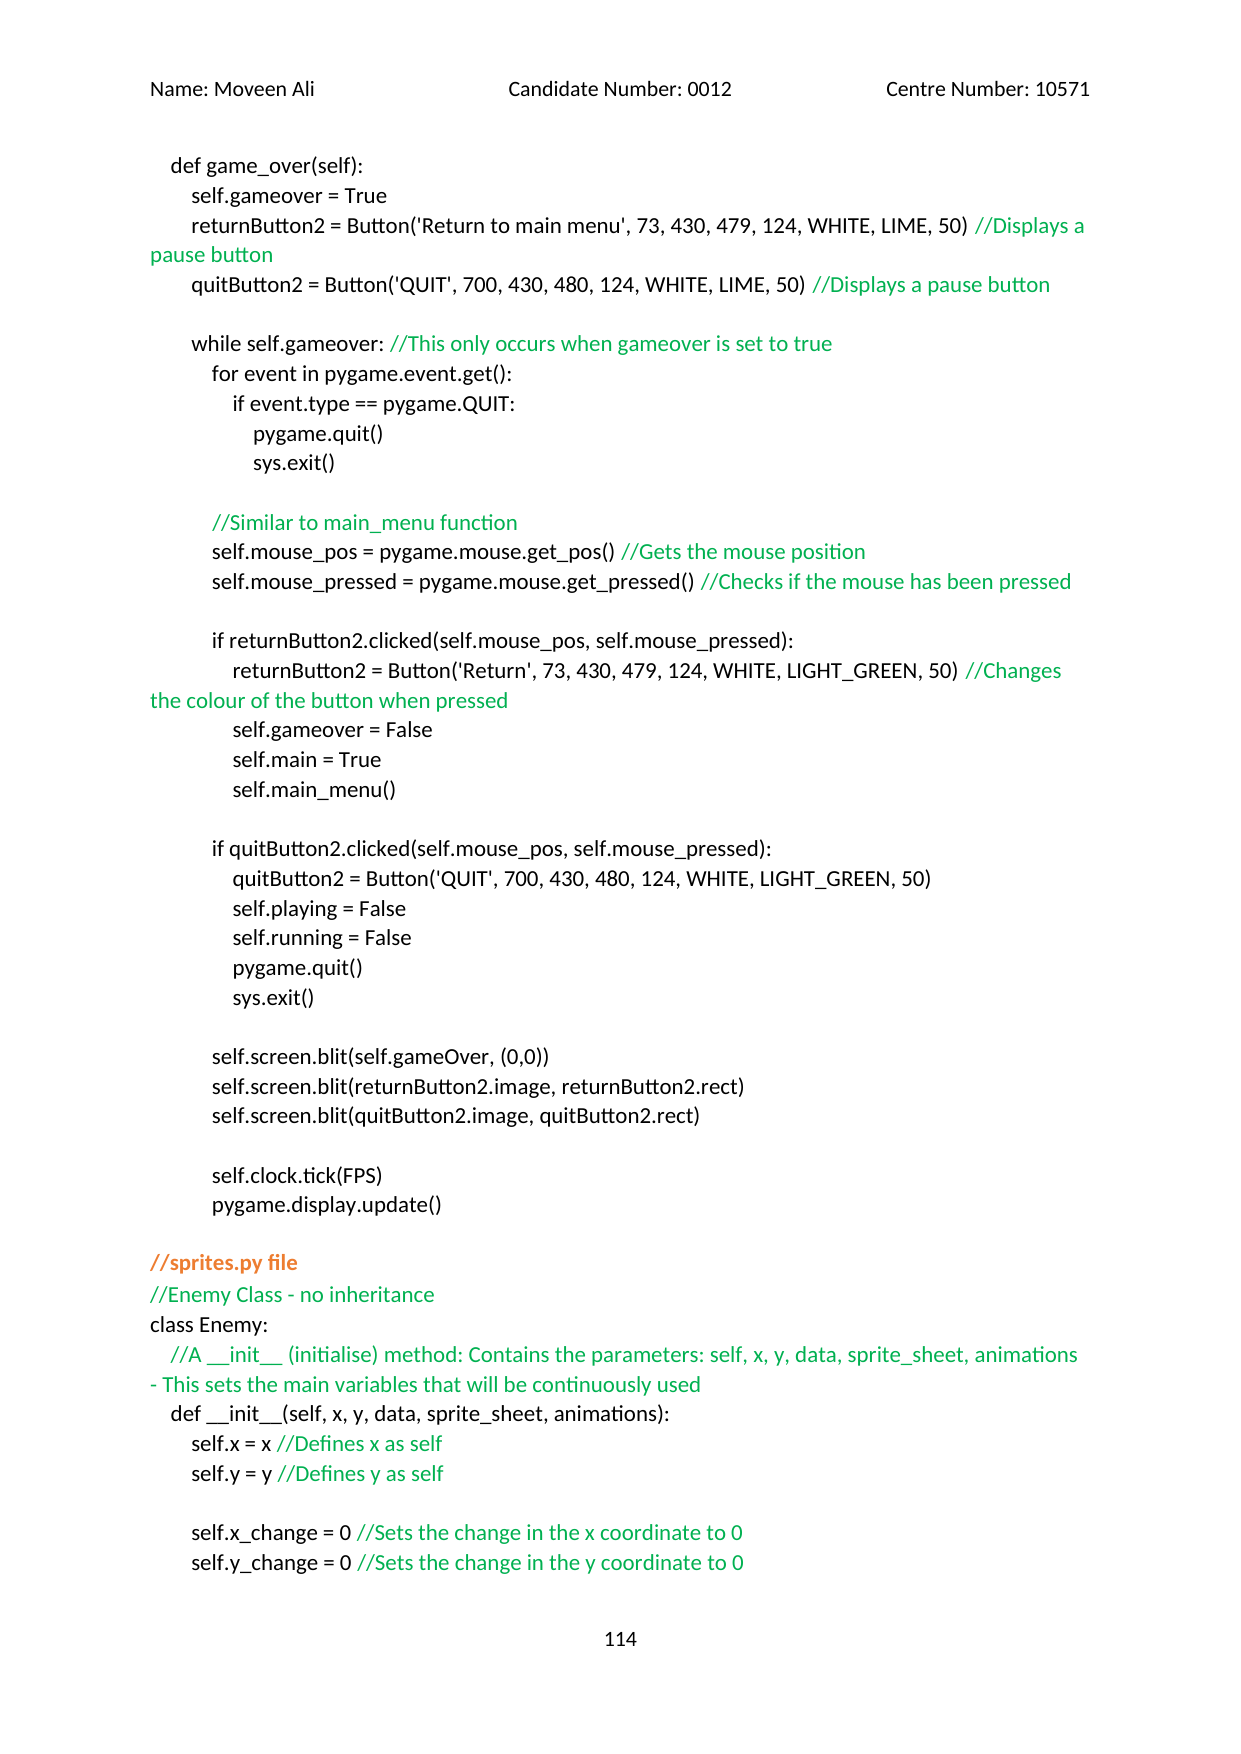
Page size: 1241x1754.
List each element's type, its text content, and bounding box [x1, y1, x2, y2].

text pygame.quit() [150, 417, 1090, 447]
text while self.gameover: //This only occurs when gameover is set to true [150, 328, 1090, 358]
text def __init__(self, x, y, data, sprite_sheet, animations): [150, 1398, 1090, 1428]
text returnButton2 = Button('Return to main menu', 73, 430, 479, 124, WHITE, LIME, 50) //Displays a pause button [150, 209, 1090, 269]
text quitButton2 = Button('QUIT', 700, 430, 480, 124, WHITE, LIGHT_GREEN, 50) [150, 862, 1090, 892]
text self.main = True [150, 744, 1090, 773]
text self.screen.blit(quitButton2.image, quitButton2.rect) [150, 1100, 1090, 1130]
text if quitButton2.clicked(self.mouse_pos, self.mouse_pressed): [150, 833, 1090, 862]
text sys.exit() [150, 981, 1090, 1011]
text for event in pygame.event.get(): [150, 358, 1090, 387]
text self.gameover = True [150, 180, 1090, 209]
text self.y = y //Defines y as self [150, 1457, 1090, 1517]
text self.screen.blit(self.gameOver, (0,0)) [150, 1041, 1090, 1070]
text //A __init__ (initialise) method: Contains the parameters: self, x, y, data, sprite_sheet, animations - This sets the main variables that will be continuously used [150, 1338, 1090, 1398]
text //sprites.py file [150, 1248, 1090, 1276]
text self.y_change = 0 //Sets the change in the y coordinate to 0 [150, 1546, 1090, 1576]
text //Similar to main_menu function [150, 506, 1090, 536]
text self.mouse_pos = pygame.mouse.get_pos() //Gets the mouse position [150, 536, 1090, 566]
text pygame.quit() [150, 952, 1090, 981]
text self.x = x //Defines x as self [150, 1428, 1090, 1457]
text quitButton2 = Button('QUIT', 700, 430, 480, 124, WHITE, LIME, 50) //Displays a pause button [150, 269, 1090, 298]
text self.gameover = False [150, 714, 1090, 744]
text self.playing = False [150, 892, 1090, 922]
text def game_over(self): [150, 150, 1090, 180]
text self.clock.tick(FPS) [150, 1159, 1090, 1189]
text if event.type == pygame.QUIT: [150, 387, 1090, 417]
text //Enemy Class - no inheritance [150, 1279, 1090, 1309]
text returnButton2 = Button('Return', 73, 430, 479, 124, WHITE, LIGHT_GREEN, 50) //Changes the colour of the button when pressed [150, 655, 1090, 714]
text self.x_change = 0 //Sets the change in the x coordinate to 0 [150, 1517, 1090, 1546]
text self.mouse_pressed = pygame.mouse.get_pressed() //Checks if the mouse has been pressed [150, 566, 1090, 595]
text if returnButton2.clicked(self.mouse_pos, self.mouse_pressed): [150, 625, 1090, 655]
text class Enemy: [150, 1309, 1090, 1338]
text self.screen.blit(returnButton2.image, returnButton2.rect) [150, 1070, 1090, 1100]
text pygame.display.update() [150, 1189, 1090, 1219]
text self.running = False [150, 922, 1090, 952]
text sys.exit() [150, 447, 1090, 477]
text self.main_menu() [150, 773, 1090, 833]
